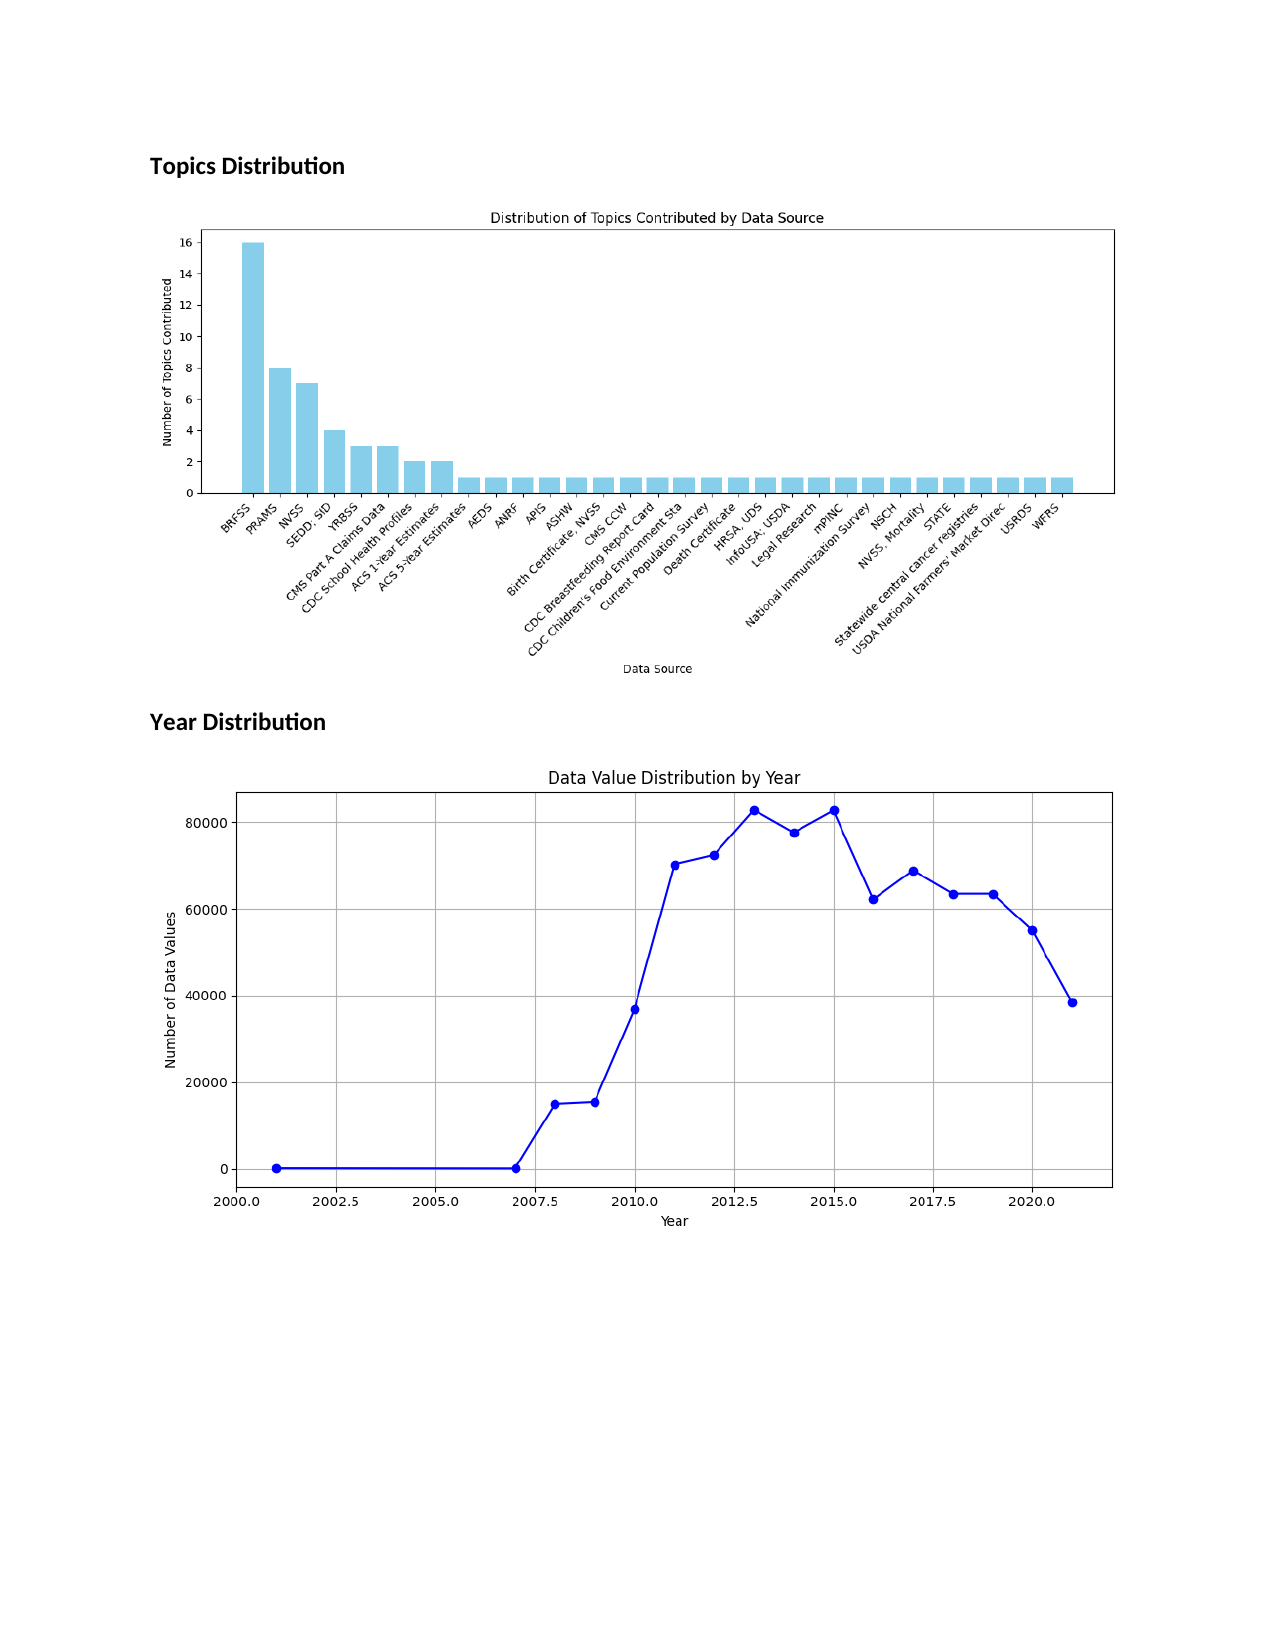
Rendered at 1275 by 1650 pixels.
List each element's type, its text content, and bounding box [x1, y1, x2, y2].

text Topics Distribution [150, 150, 1125, 181]
picture [150, 199, 1125, 687]
picture [150, 755, 1125, 1243]
text Year Distribution [150, 706, 1125, 736]
